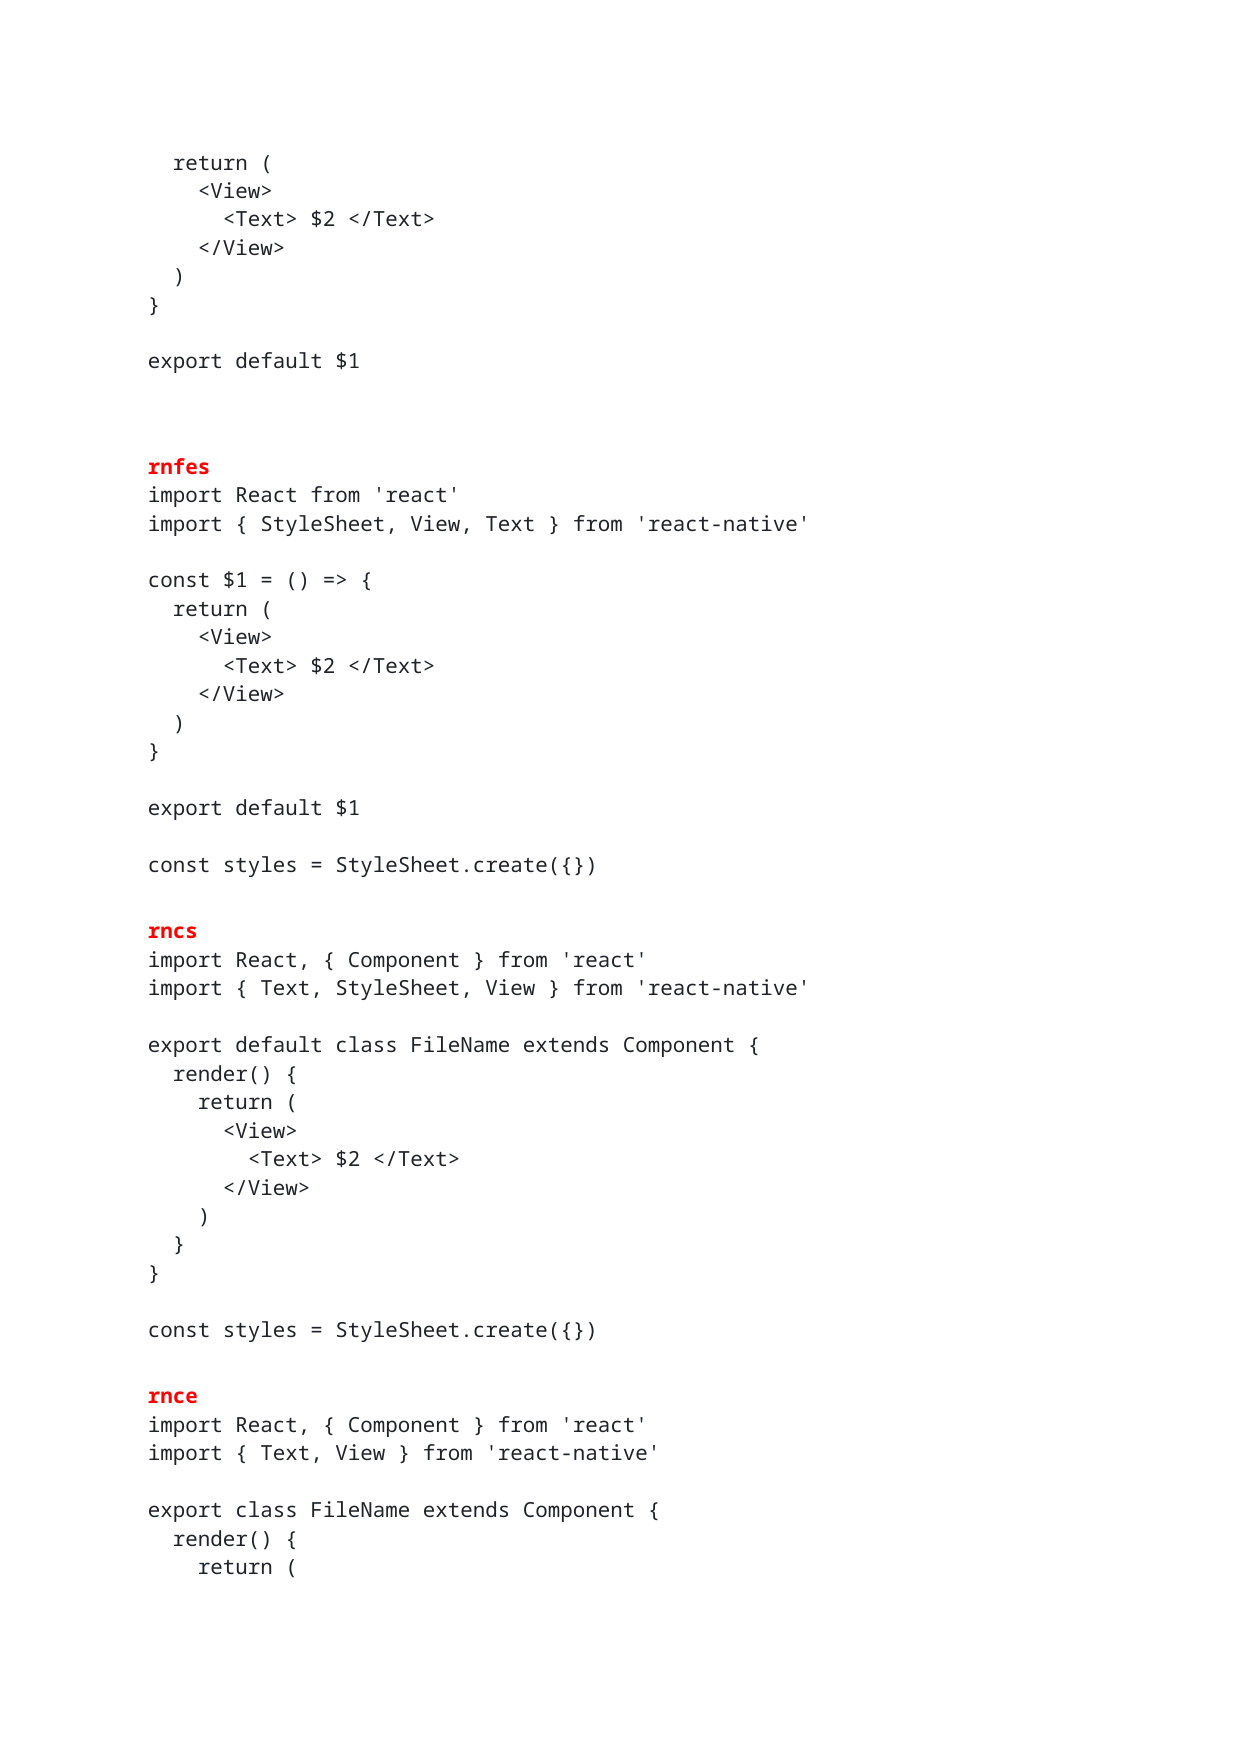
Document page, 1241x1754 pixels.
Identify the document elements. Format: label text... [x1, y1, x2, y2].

text const $1 = () => { [148, 566, 1093, 594]
text const styles = StyleSheet.create({}) [148, 850, 1093, 878]
text <View> [148, 1116, 1093, 1144]
text const styles = StyleSheet.create({}) [148, 1315, 1093, 1343]
text <View> [148, 622, 1093, 651]
text export default class FileName extends Component { [148, 1030, 1093, 1059]
text render() { [148, 1059, 1093, 1087]
text </View> [148, 233, 1093, 261]
text import React, { Component } from 'react' [148, 1410, 1093, 1438]
text import React, { Component } from 'react' [148, 945, 1093, 973]
subtitle rnce [148, 1382, 1093, 1410]
text <Text> $2 </Text> [148, 204, 1093, 233]
text return ( [148, 148, 1093, 176]
text import { Text, StyleSheet, View } from 'react-native' [148, 973, 1093, 1002]
text } [148, 1229, 1093, 1258]
text return ( [148, 594, 1093, 622]
text import React from 'react' [148, 480, 1093, 509]
text export default $1 [148, 793, 1093, 821]
text export default $1 [148, 347, 1093, 375]
text ) [148, 708, 1093, 736]
text return ( [148, 1087, 1093, 1116]
text } [148, 1258, 1093, 1286]
text </View> [148, 1173, 1093, 1201]
text ) [148, 261, 1093, 290]
text <Text> $2 </Text> [148, 1144, 1093, 1173]
text ) [148, 1201, 1093, 1229]
subtitle rnfes [148, 452, 1093, 480]
text render() { [148, 1524, 1093, 1552]
text return ( [148, 1552, 1093, 1581]
text } [148, 736, 1093, 764]
text import { StyleSheet, View, Text } from 'react-native' [148, 509, 1093, 537]
text </View> [148, 679, 1093, 708]
subtitle rncs [148, 917, 1093, 945]
text import { Text, View } from 'react-native' [148, 1438, 1093, 1467]
text <Text> $2 </Text> [148, 651, 1093, 679]
text <View> [148, 176, 1093, 204]
text export class FileName extends Component { [148, 1495, 1093, 1524]
text } [148, 290, 1093, 318]
